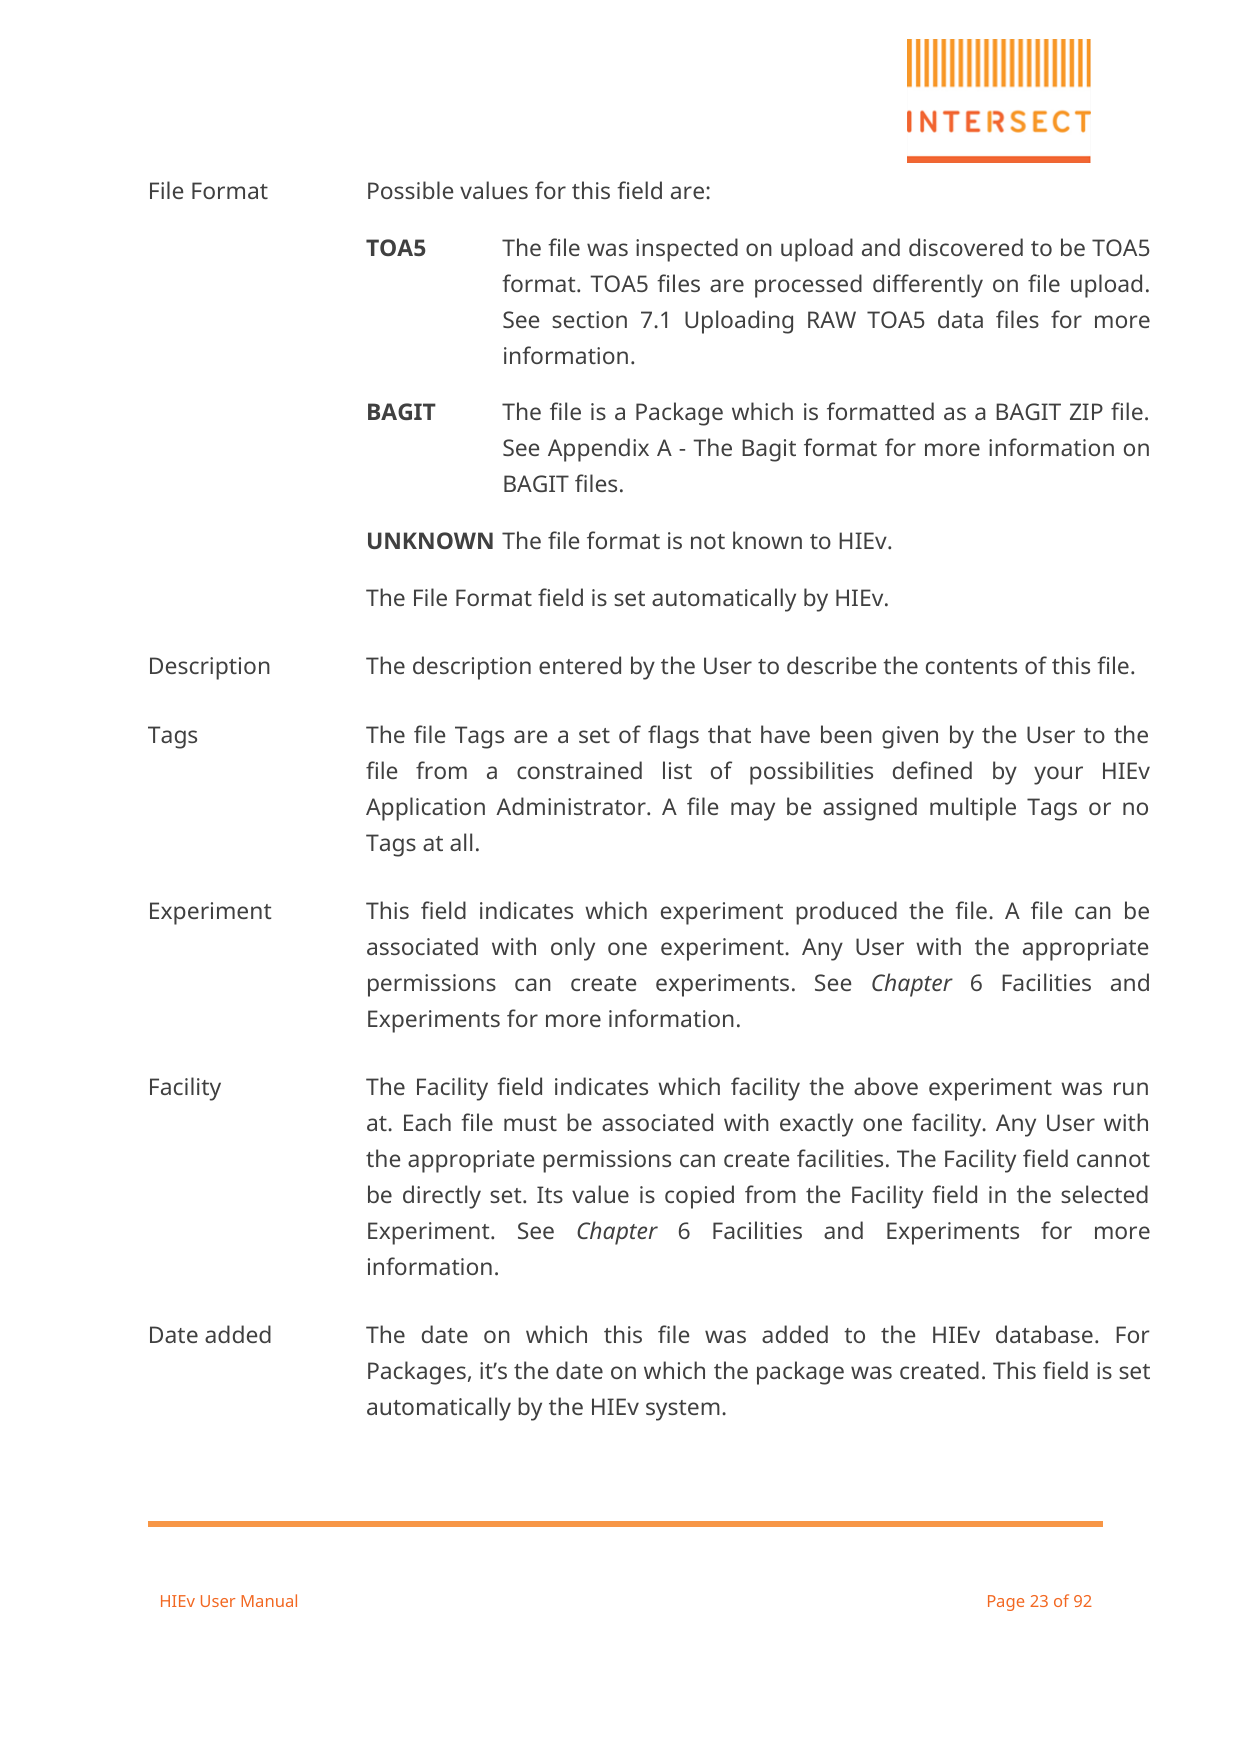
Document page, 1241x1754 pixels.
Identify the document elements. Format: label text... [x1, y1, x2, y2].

table_cell Tags [136, 706, 354, 882]
table_cell The date on which this file was added to the HIEv database. For Packages, it’s the date on which the package was created. This field is set automatically by the HIEv system. [355, 1307, 1162, 1447]
table_cell Possible values for this field are: TOA5 The file was inspected on upload and discovered to be TOA5 format. TOA5 files are processed differently on file upload. See section 7.1 Uploading RAW TOA5 data files for more information. BAGIT The file is a Package which is formatted as a BAGIT ZIP file. See Appendix A - The Bagit format for more information on BAGIT files. UNKNOWN The file format is not known to HIEv. The File Format field is set automatically by HIEv. [355, 163, 1162, 638]
table_cell Facility [136, 1059, 354, 1307]
table_cell Experiment [136, 883, 354, 1059]
table_cell The file Tags are a set of flags that have been given by the User to the file from a constrained list of possibilities defined by your HIEv Application Administrator. A file may be assigned multiple Tags or no Tags at all. [355, 706, 1162, 882]
table_cell The Facility field indicates which facility the above experiment was run at. Each file must be associated with exactly one facility. Any User with the appropriate permissions can create facilities. The Facility field cannot be directly set. Its value is copied from the Facility field in the selected Experiment. See Chapter 6 Facilities and Experiments for more information. [355, 1059, 1162, 1307]
table_cell Description [136, 638, 354, 706]
table_cell Date added [136, 1307, 354, 1447]
picture [905, 37, 1093, 163]
table_cell This field indicates which experiment produced the file. A file can be associated with only one experiment. Any User with the appropriate permissions can create experiments. See Chapter 6 Facilities and Experiments for more information. [355, 883, 1162, 1059]
table_cell File Format [136, 163, 354, 638]
table_cell The description entered by the User to describe the contents of this file. [355, 638, 1162, 706]
